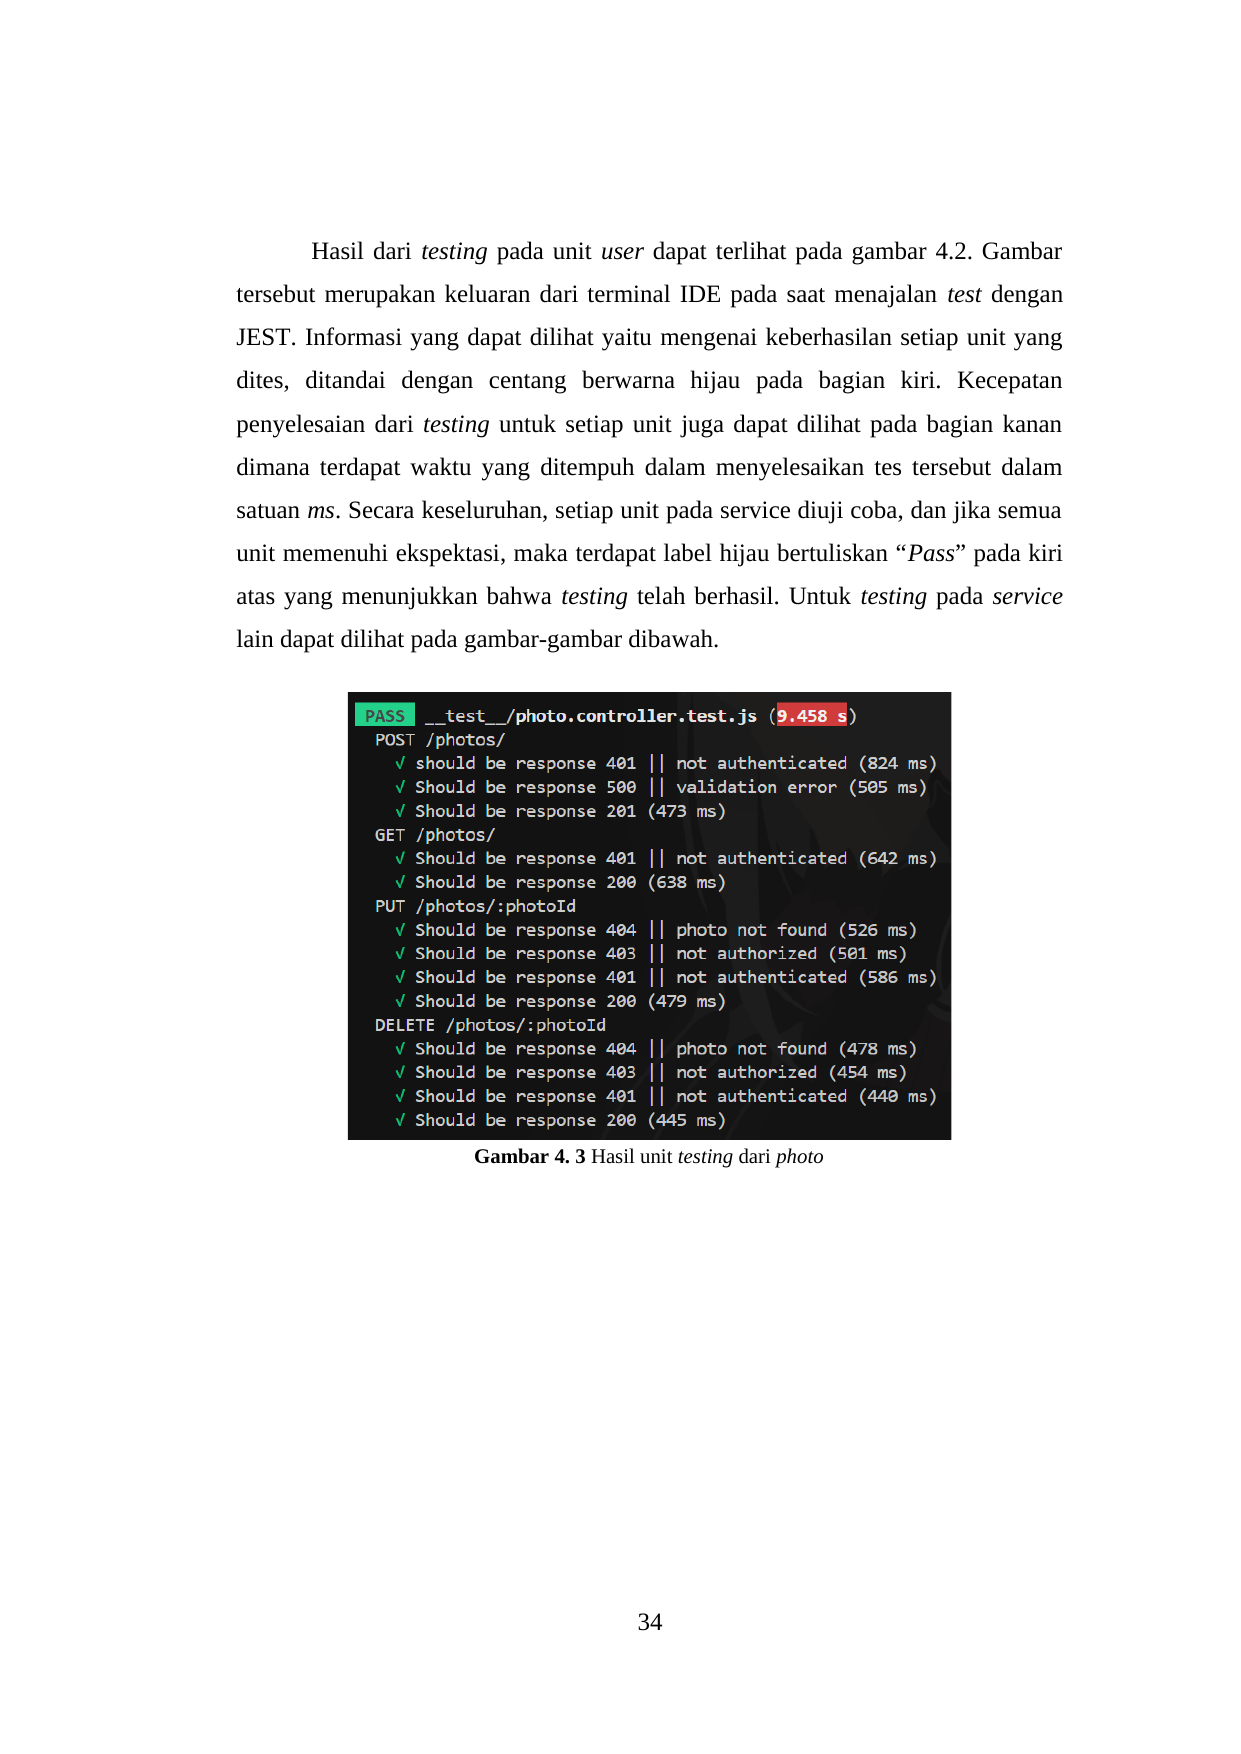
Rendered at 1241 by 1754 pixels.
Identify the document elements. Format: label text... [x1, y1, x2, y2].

picture [347, 692, 952, 1140]
text Gambar 4. 3 Hasil unit testing dari photo [236, 1144, 1063, 1168]
text Hasil dari testing pada unit user dapat terlihat pada gambar 4.2. Gambar tersebut merupakan keluaran dari terminal IDE pada saat menajalan test dengan JEST. Informasi yang dapat dilihat yaitu mengenai keberhasilan setiap unit yang dites, ditandai dengan centang berwarna hijau pada bagian kiri. Kecepatan penyelesaian dari testing untuk setiap unit juga dapat dilihat pada bagian kanan dimana terdapat waktu yang ditempuh dalam menyelesaikan tes tersebut dalam satuan ms. Secara keseluruhan, setiap unit pada service diuji coba, dan jika semua unit memenuhi ekspektasi, maka terdapat label hijau bertuliskan “Pass” pada kiri atas yang menunjukkan bahwa testing telah berhasil. Untuk testing pada service lain dapat dilihat pada gambar-gambar dibawah. [236, 236, 1063, 653]
